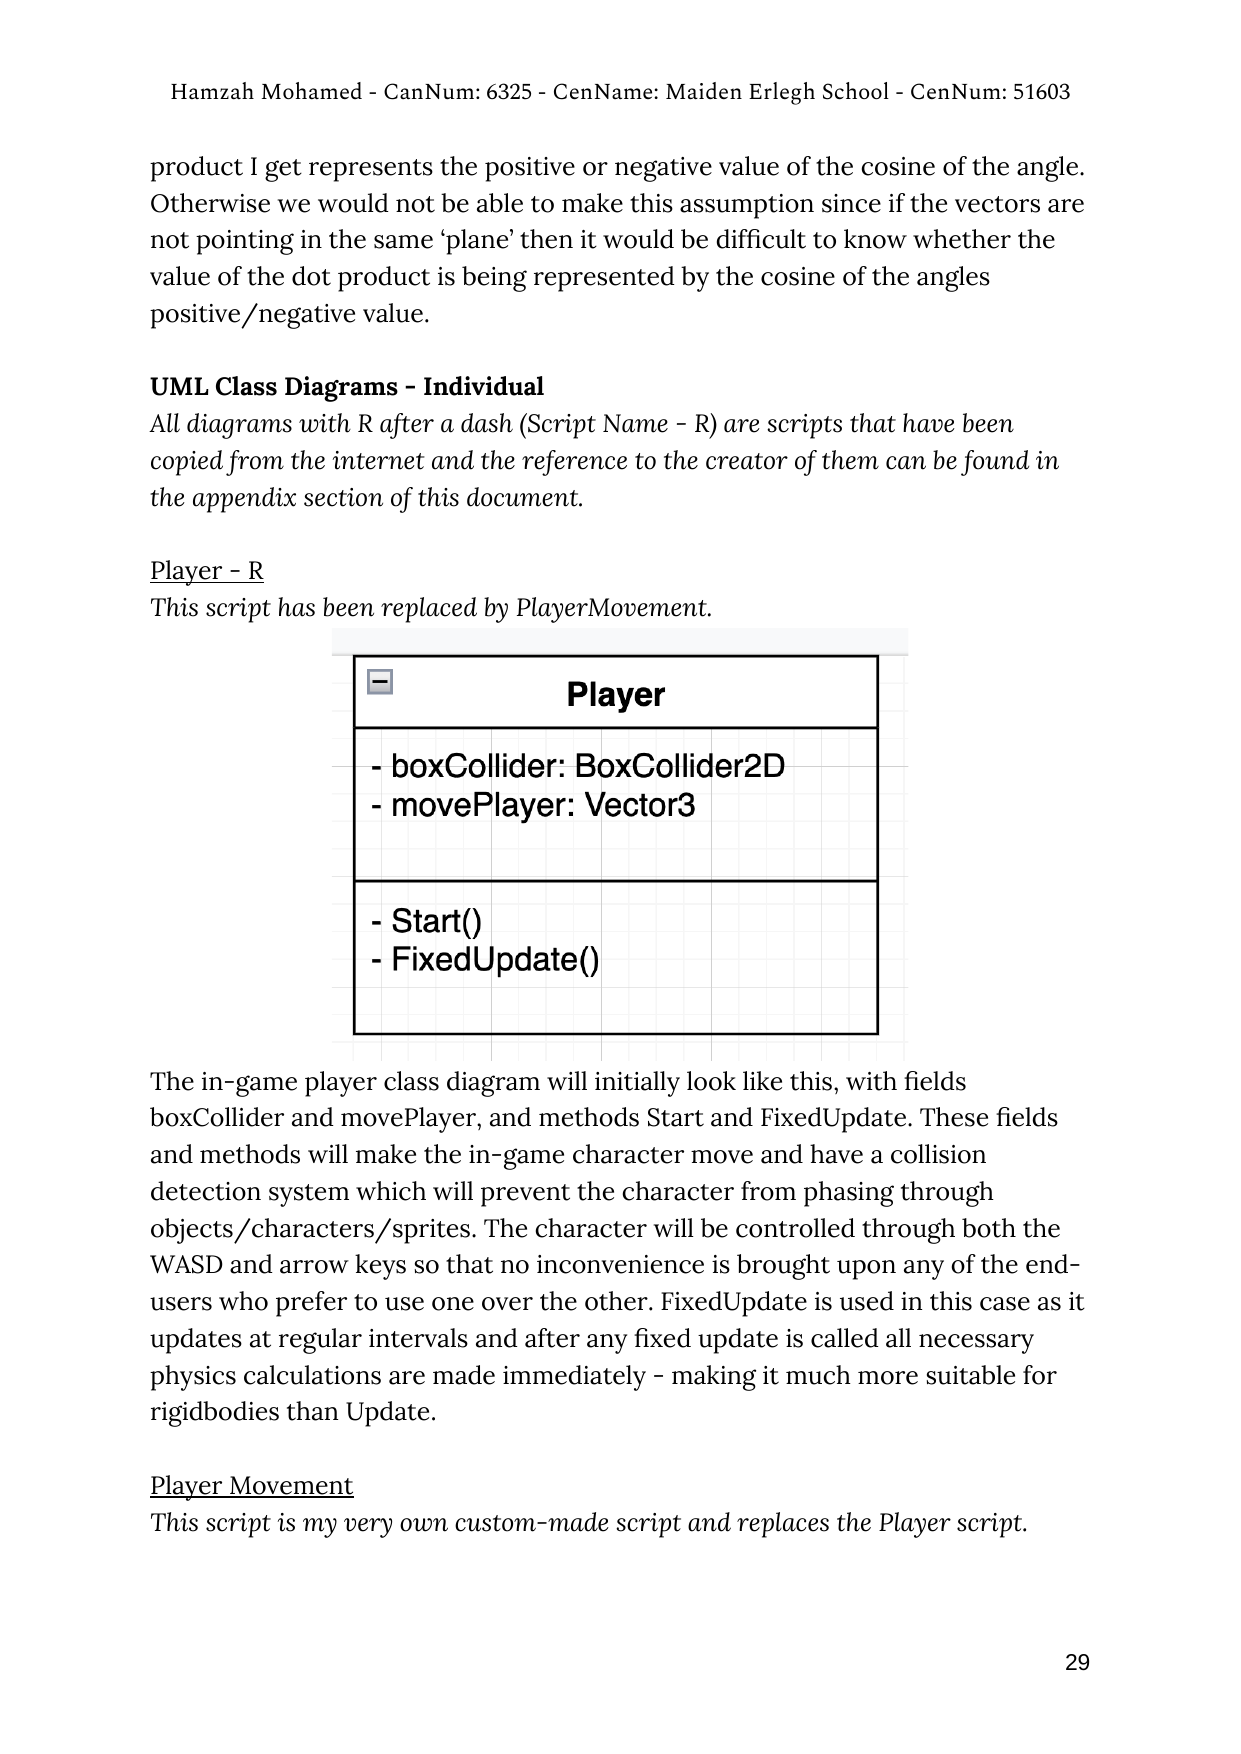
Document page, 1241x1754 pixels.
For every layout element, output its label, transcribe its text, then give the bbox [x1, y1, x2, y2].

text Player Movement [150, 1469, 1090, 1501]
text This script has been replaced by PlayerMovement. [150, 591, 1090, 623]
text This script is my very own custom-made script and replaces the Player script. [150, 1506, 1090, 1538]
text The in-game player class diagram will initially look like this, with fields boxCollider and movePlayer, and methods Start and FixedUpdate. These fields and methods will make the in-game character move and have a collision detection system which will prevent the character from phasing through objects/characters/sprites. The character will be controlled through both the WASD and arrow keys so that no inconvenience is brought upon any of the end-users who prefer to use one over the other. FixedUpdate is used in this case as it updates at regular intervals and after any fixed update is called all necessary physics calculations are made immediately - making it much more suitable for rigidbodies than Update. [150, 1065, 1090, 1428]
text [150, 150, 1090, 329]
text All diagrams with R after a dash (Script Name - R) are scripts that have been copied from the internet and the reference to the creator of them can be found in the appendix section of this document. [150, 407, 1090, 513]
picture [331, 628, 909, 1061]
text Player - R [150, 554, 1090, 586]
subtitle UML Class Diagrams - Individual [150, 371, 1090, 403]
